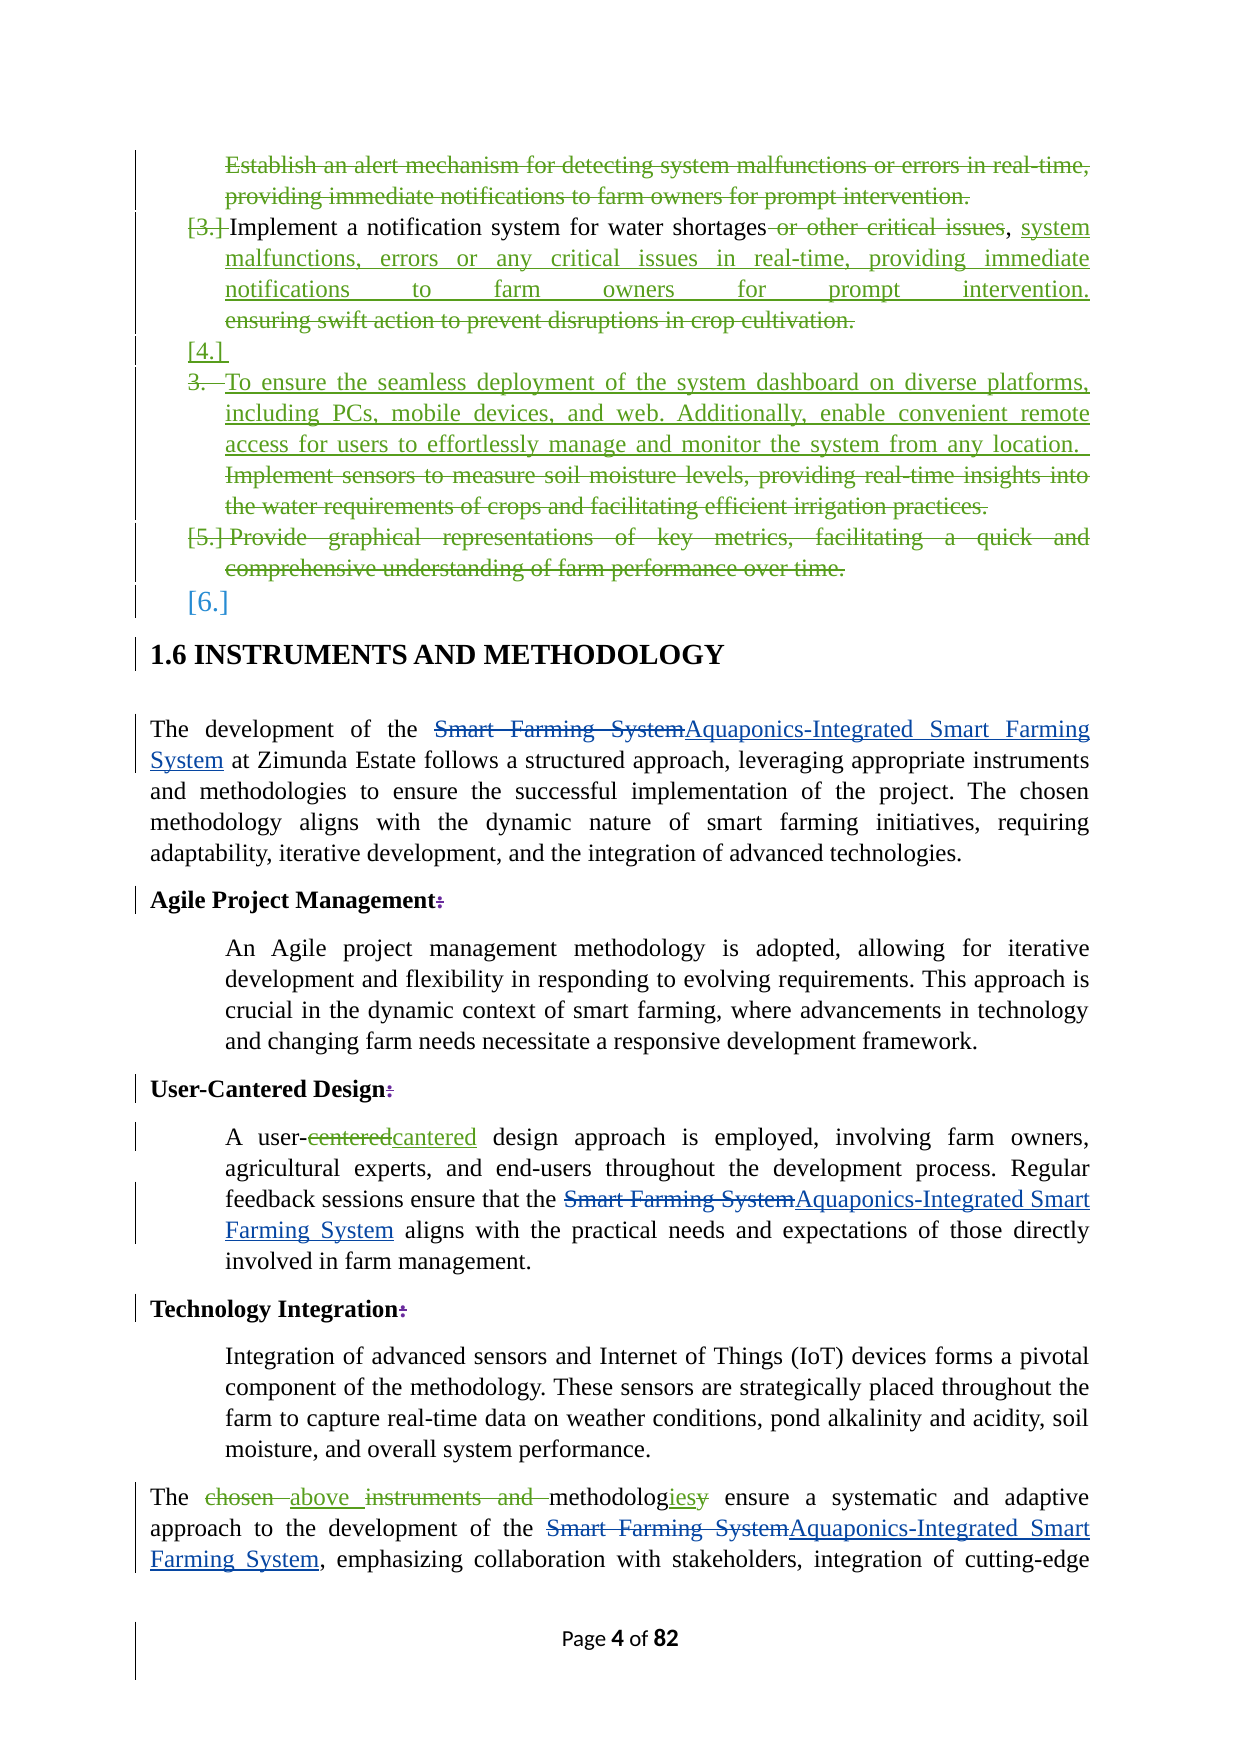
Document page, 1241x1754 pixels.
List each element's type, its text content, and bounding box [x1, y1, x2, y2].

text User-Cantered Design [150, 1074, 1090, 1103]
text A user- design approach is employed, involving farm owners, agricultural experts, and end-users throughout the development process. Regular feedback sessions ensure that the aligns with the practical needs and expectations of those directly involved in farm management. [225, 1122, 1090, 1275]
subtitle 1.6 INSTRUMENTS AND METHODOLOGY [150, 637, 1090, 711]
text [150, 1482, 1090, 1573]
text Integration of advanced sensors and Internet of Things (IoT) devices forms a pivotal component of the methodology. These sensors are strategically placed throughout the farm to capture real-time data on weather conditions, pond alkalinity and acidity, soil moisture, and overall system performance. [225, 1341, 1090, 1463]
text The development of the at Zimunda Estate follows a structured approach, leveraging appropriate instruments and methodologies to ensure the successful implementation of the project. The chosen methodology aligns with the dynamic nature of smart farming initiatives, requiring adaptability, iterative development, and the integration of advanced technologies. [150, 714, 1090, 867]
text Agile Project Management [150, 886, 1090, 914]
text Technology Integration [150, 1294, 1090, 1322]
list Implement a notification system for water shortages, [187, 212, 1090, 334]
text An Agile project management methodology is adopted, allowing for iterative development and flexibility in responding to evolving requirements. This approach is crucial in the dynamic context of smart farming, where advancements in technology and changing farm needs necessitate a responsive development framework. [225, 933, 1090, 1055]
